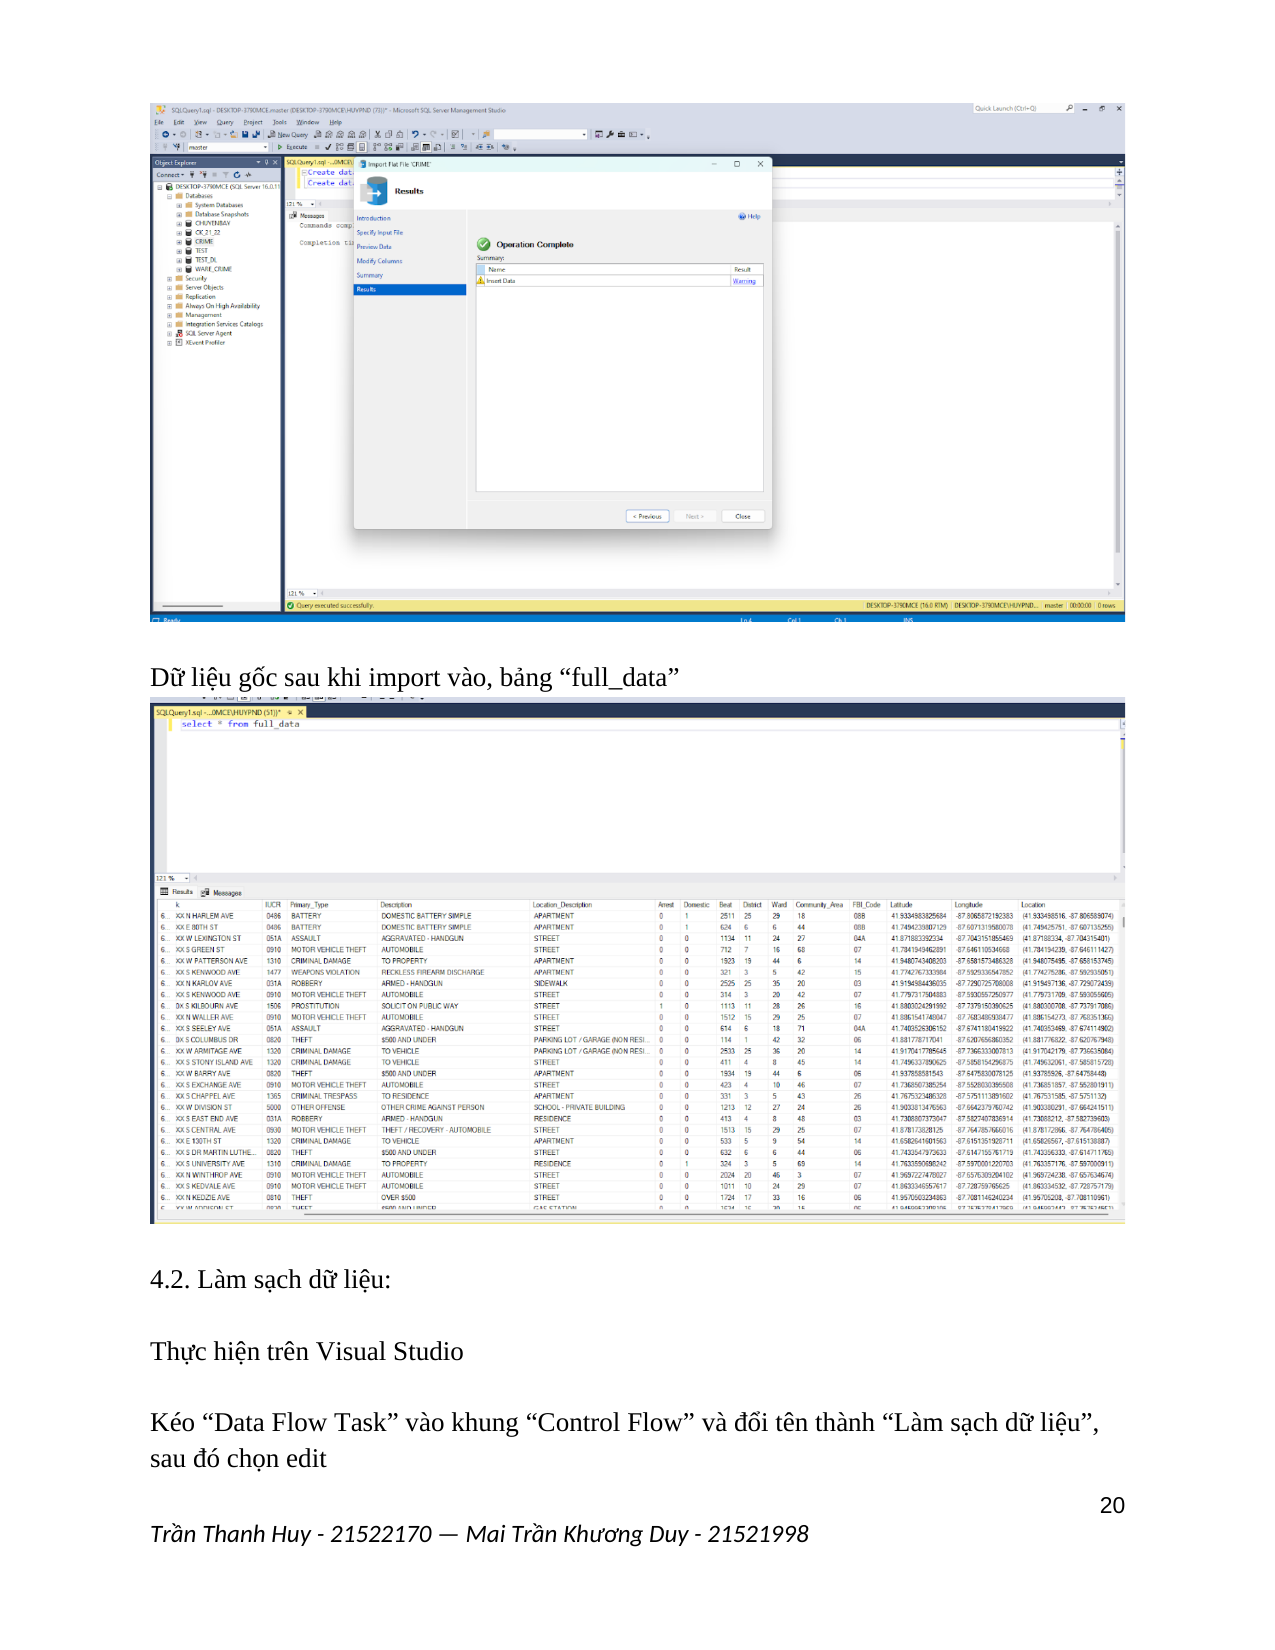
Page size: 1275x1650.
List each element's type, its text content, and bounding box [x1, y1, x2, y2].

text Kéo “Data Flow Task” vào khung “Control Flow” và đổi tên thành “Làm sạch dữ liệu”, sau đó chọn edit [150, 1406, 1125, 1473]
picture [150, 697, 1125, 1224]
text Dữ liệu gốc sau khi import vào, bảng “full_data” [150, 661, 1125, 693]
picture [150, 103, 1125, 622]
text Thực hiện trên Visual Studio [150, 1335, 1125, 1366]
text 4.2. Làm sạch dữ liệu: [150, 1263, 1125, 1294]
